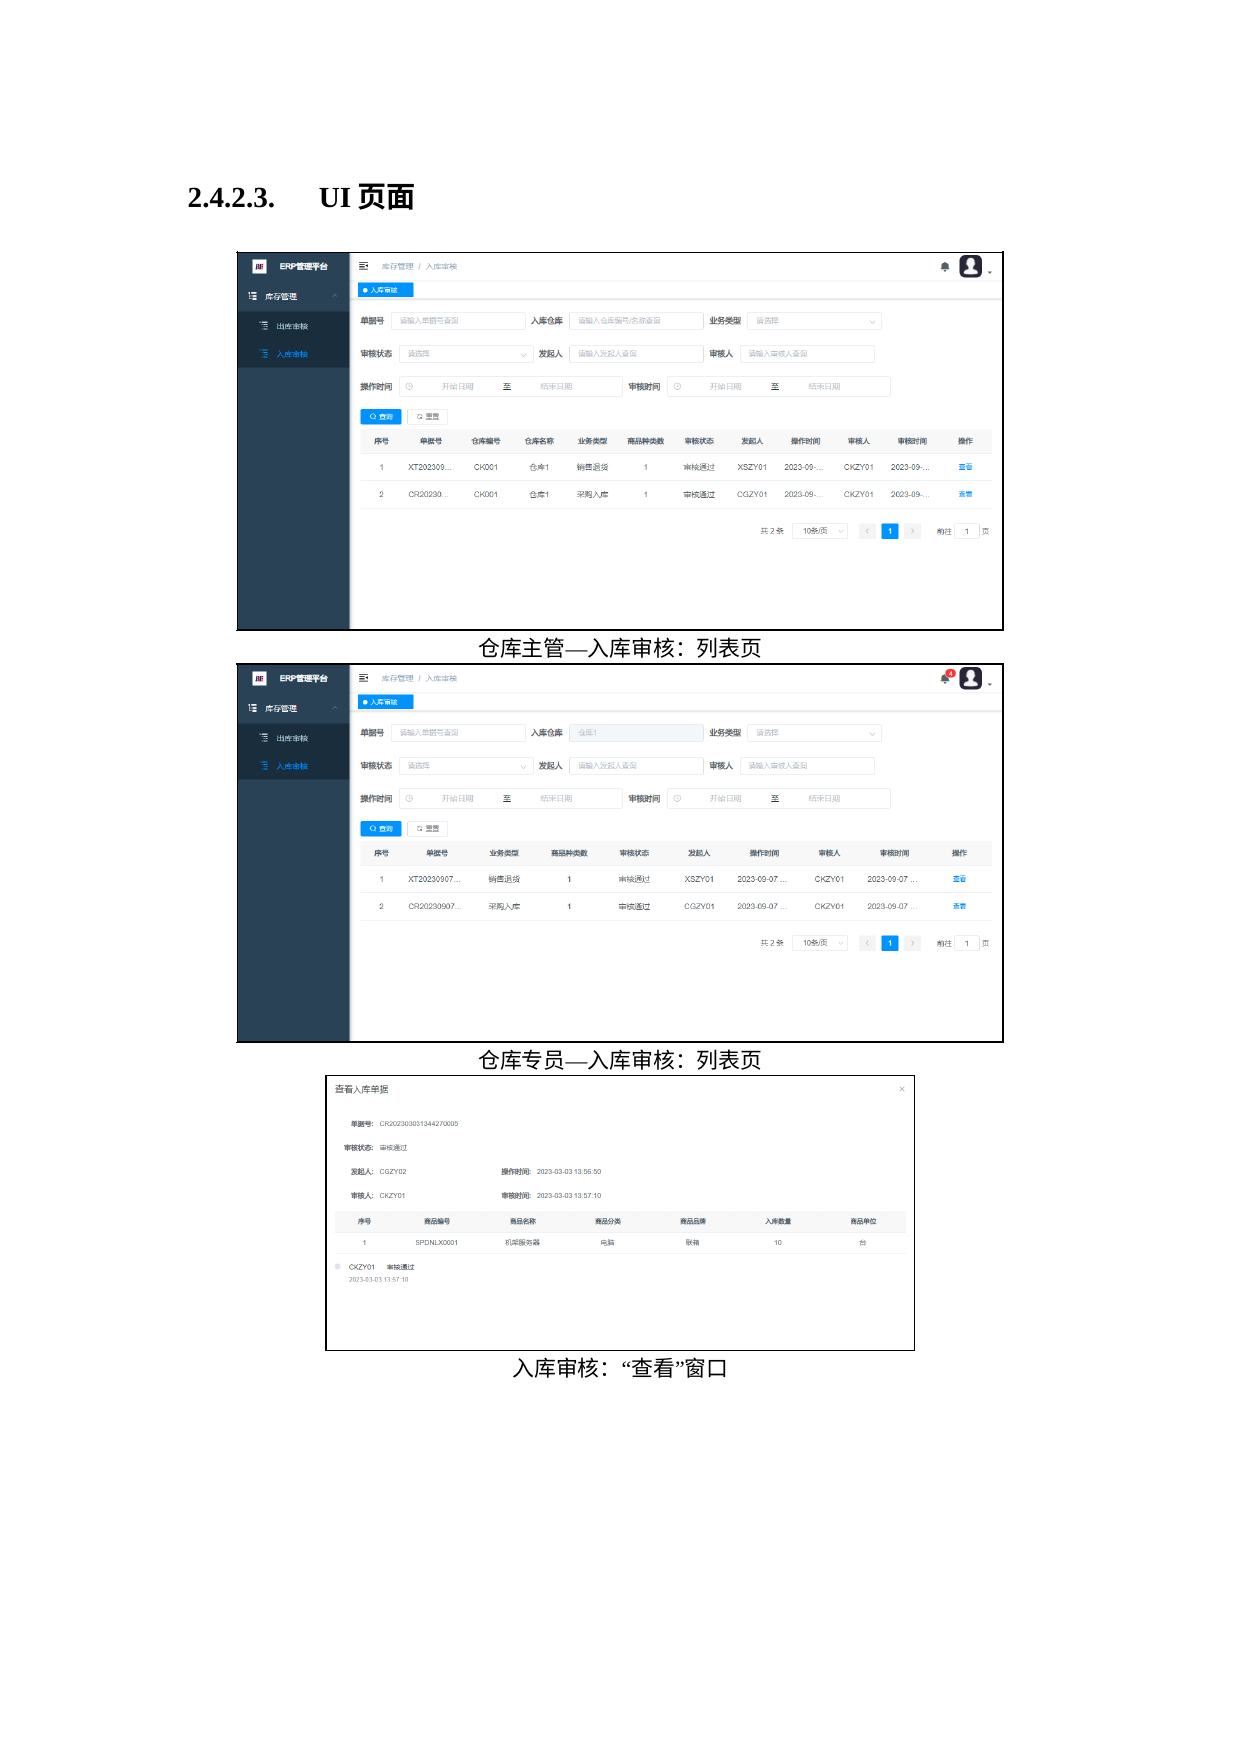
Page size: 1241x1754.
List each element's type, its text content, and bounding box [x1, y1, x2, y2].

subtitle UI页面 [187, 162, 1053, 227]
text 入库审核：“查看”窗口 [187, 1351, 1053, 1383]
text 仓库专员—入库审核：列表页 [187, 1043, 1053, 1075]
text 仓库主管—入库审核：列表页 [187, 631, 1053, 663]
picture [327, 1076, 914, 1350]
picture [238, 253, 1002, 630]
picture [238, 665, 1002, 1042]
